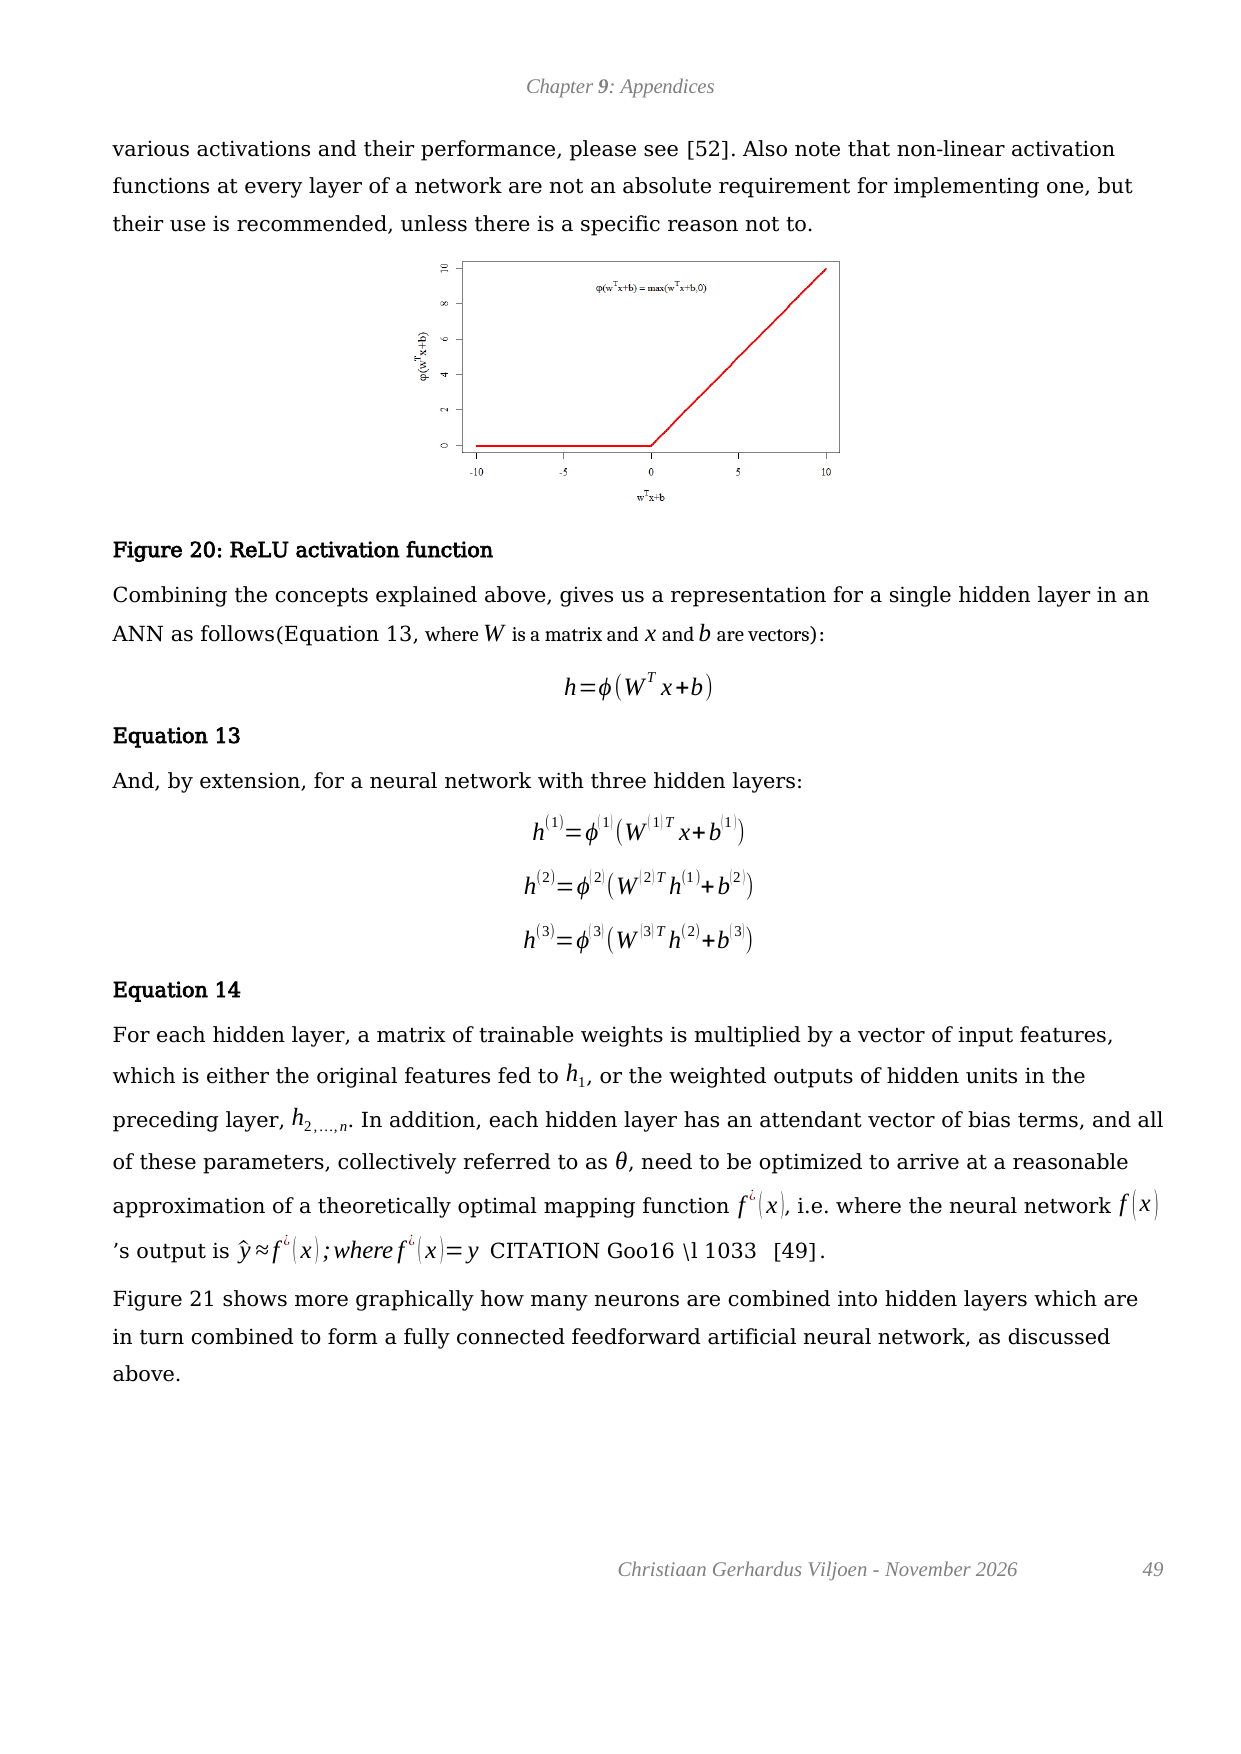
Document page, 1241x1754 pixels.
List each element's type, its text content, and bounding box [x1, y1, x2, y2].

text Figure 20: ReLU activation function [112, 536, 1165, 561]
text Equation 14 [112, 976, 1165, 1001]
picture [411, 256, 866, 516]
text Combining the concepts explained above, gives us a representation for a single hidden layer in an ANN as follows(Equation 13, where is a matrix and and are vectors): [112, 582, 1165, 647]
text And, by extension, for a neural network with three hidden layers: [112, 768, 1165, 793]
text Equation 13 [112, 722, 1165, 747]
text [112, 135, 1165, 235]
text Figure 21 shows more graphically how many neurons are combined into hidden layers which are in turn combined to form a fully connected feedforward artificial neural network, as discussed above. [112, 1286, 1165, 1386]
text For each hidden layer, a matrix of trainable weights is multiplied by a vector of input features, which is either the original features fed to , or the weighted outputs of hidden units in the preceding layer, . In addition, each hidden layer has an attendant vector of bias terms, and all of these parameters, collectively referred to as , need to be optimized to arrive at a reasonable approximation of a theoretically optimal mapping function , i.e. where the neural network ’s output is . [112, 1022, 1165, 1265]
